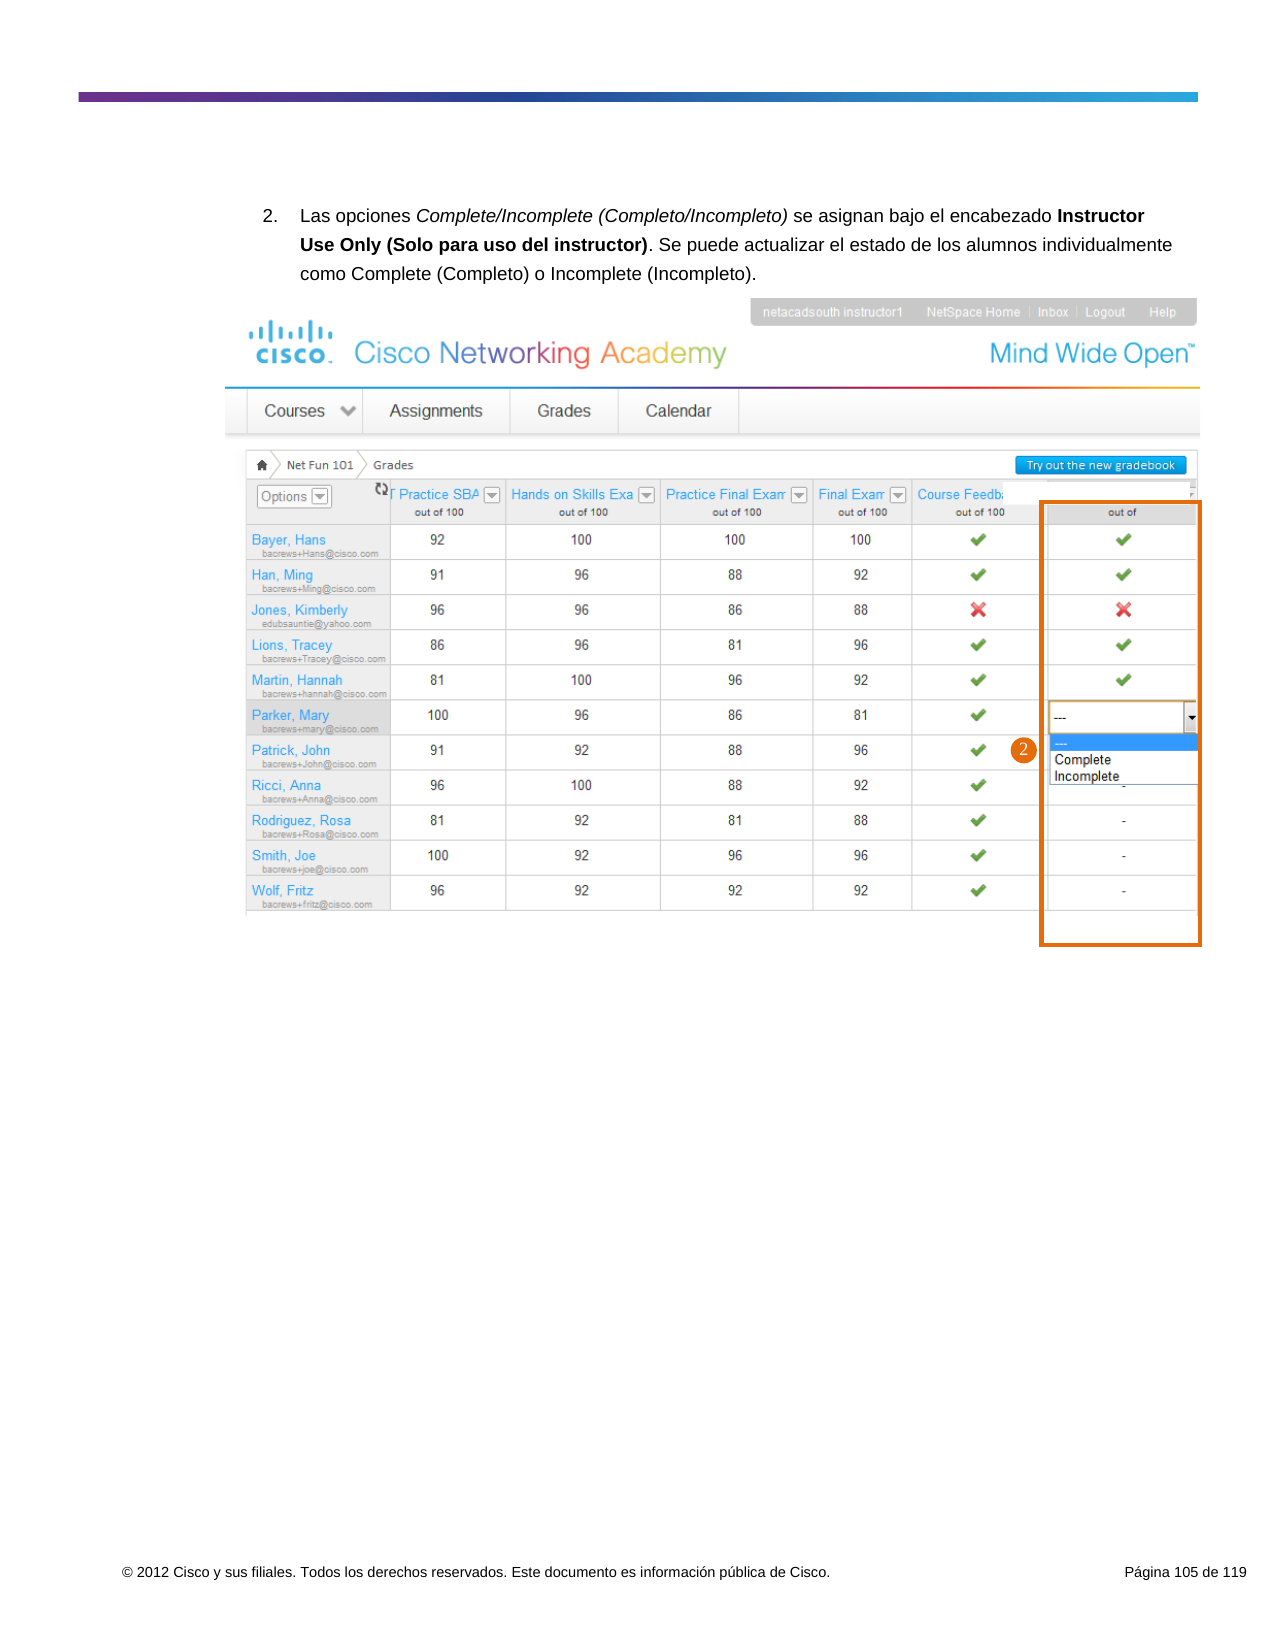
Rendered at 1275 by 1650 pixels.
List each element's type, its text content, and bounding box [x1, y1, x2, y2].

picture [0, 92, 1271, 102]
list Las opciones Complete/Incomplete (Completo/Incompleto) se asignan bajo el encabezado Instructor Use Only (Solo para uso del instructor). Se puede actualizar el estado de los alumnos individualmente como Complete (Completo) o Incomplete (Incompleto). [262, 197, 1181, 284]
picture [225, 298, 1200, 916]
picture [1044, 504, 1198, 916]
